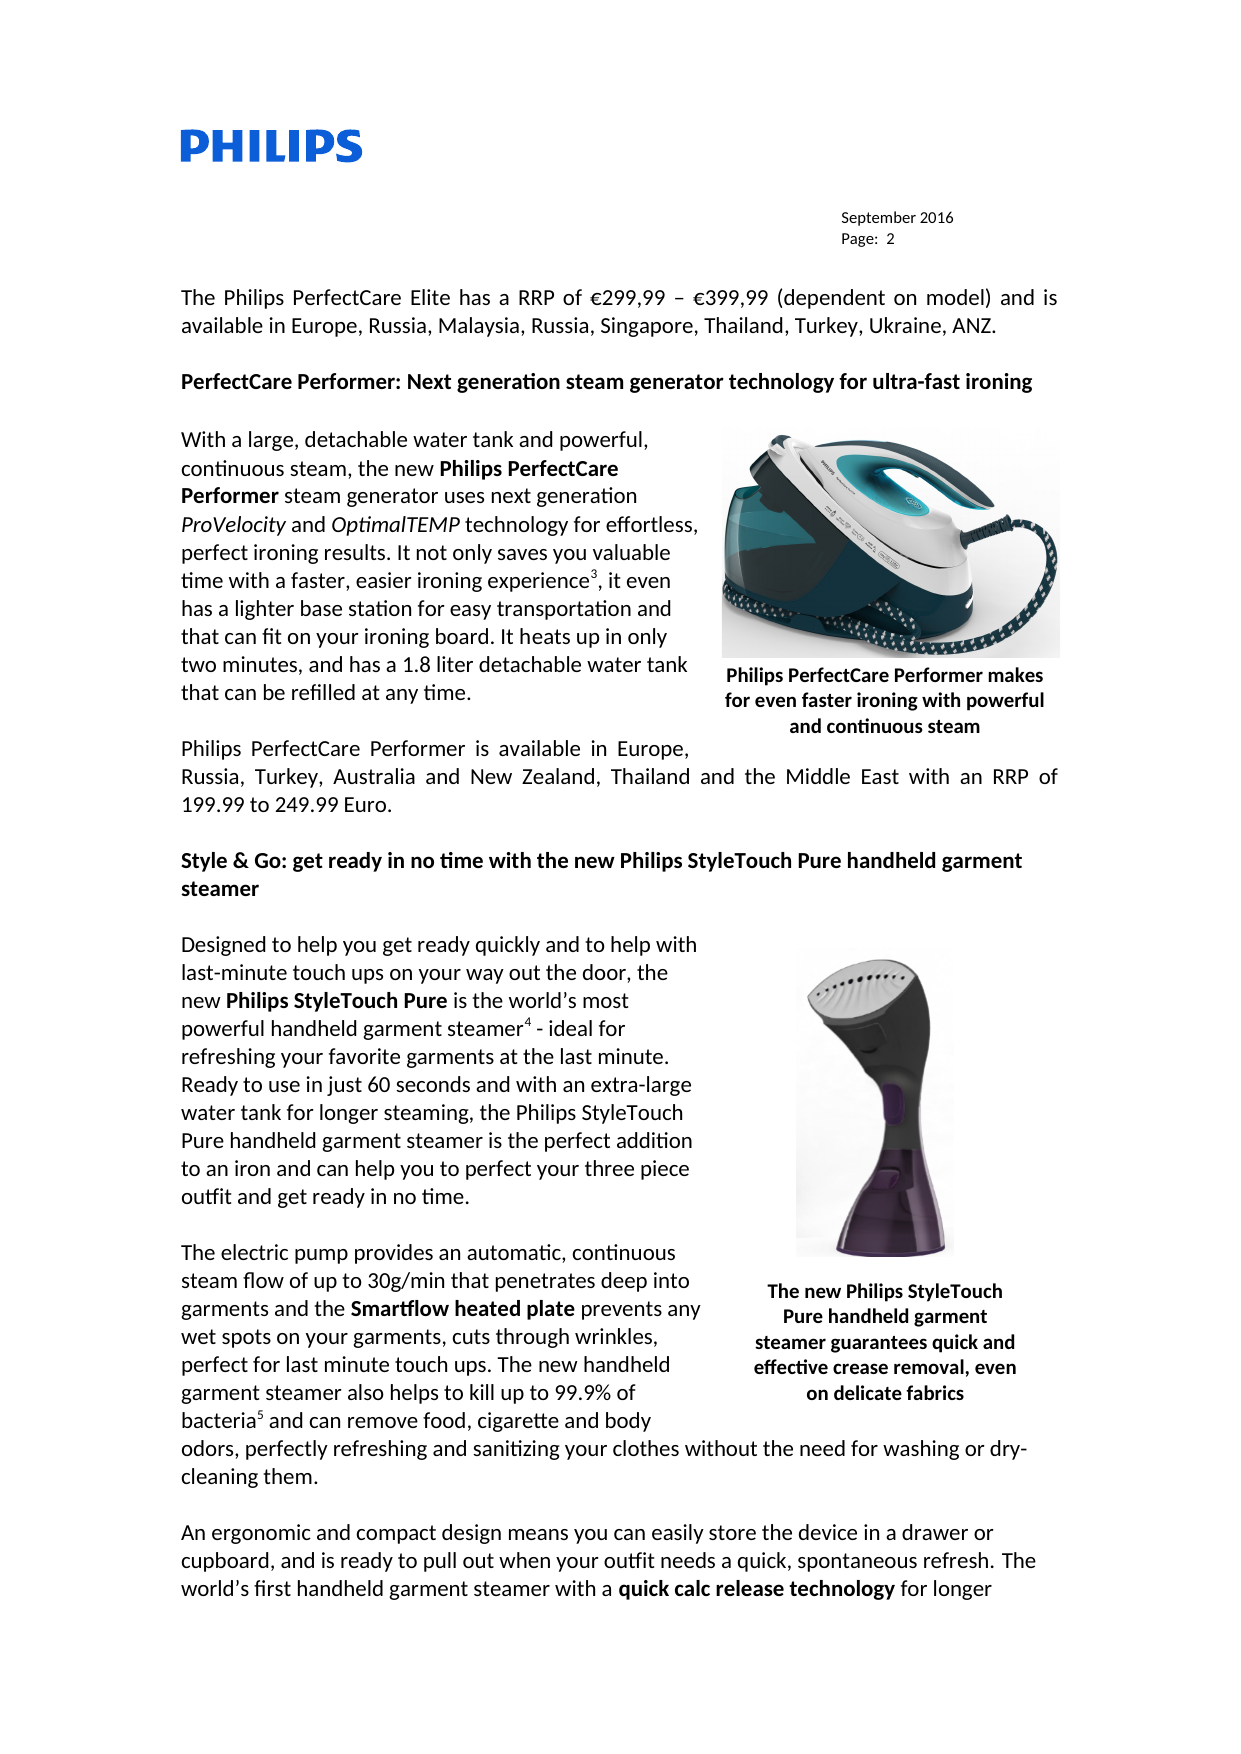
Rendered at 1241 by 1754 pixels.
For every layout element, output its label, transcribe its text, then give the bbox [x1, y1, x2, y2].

text Designed to help you get ready quickly and to help with last-minute touch ups on your way out the door, the new Philips StyleTouch Pure is the world’s most powerful handheld garment steamer - ideal for refreshing your favorite garments at the last minute. Ready to use in just 60 seconds and with an extra-large water tank for longer steaming, the Philips StyleTouch Pure handheld garment steamer is the perfect addition to an iron and can help you to perfect your three piece outfit and get ready in no time. [181, 930, 1059, 1210]
text With a large, detachable water tank and powerful, continuous steam, the new Philips PerfectCare Performer steam generator uses next generation ProVelocity and OptimalTEMP technology for effortless, perfect ironing results. It not only saves you valuable time with a faster, easier ironing experience, it even has a lighter base station for easy transportation and that can fit on your ironing board. It heats up in only two minutes, and has a 1.8 liter detachable water tank that can be refilled at any time. [181, 426, 1059, 706]
text PerfectCare Performer: Next generation steam generator technology for ultra-fast ironing [181, 367, 1059, 395]
text Philips PerfectCare Performer is available in Europe, Russia, Turkey, Australia and New Zealand, Thailand and the Middle East with an RRP of 199.99 to 249.99 Euro. [181, 734, 1059, 818]
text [181, 1518, 1059, 1602]
text The electric pump provides an automatic, continuous steam flow of up to 30g/min that penetrates deep into garments and the Smartflow heated plate prevents any wet spots on your garments, cuts through wrinkles, perfect for last minute touch ups. The new handheld garment steamer also helps to kill up to 99.9% of bacteria and can remove food, cigarette and body odors, perfectly refreshing and sanitizing your clothes without the need for washing or dry-cleaning them. [181, 1238, 1059, 1490]
picture [796, 948, 954, 1257]
text Style & Go: get ready in no time with the new Philips StyleTouch Pure handheld garment steamer [181, 846, 1059, 902]
text The Philips PerfectCare Elite has a RRP of €299,99 – €399,99 (dependent on model) and is available in Europe, Russia, Malaysia, Russia, Singapore, Thailand, Turkey, Ukraine, ANZ. [181, 283, 1059, 339]
